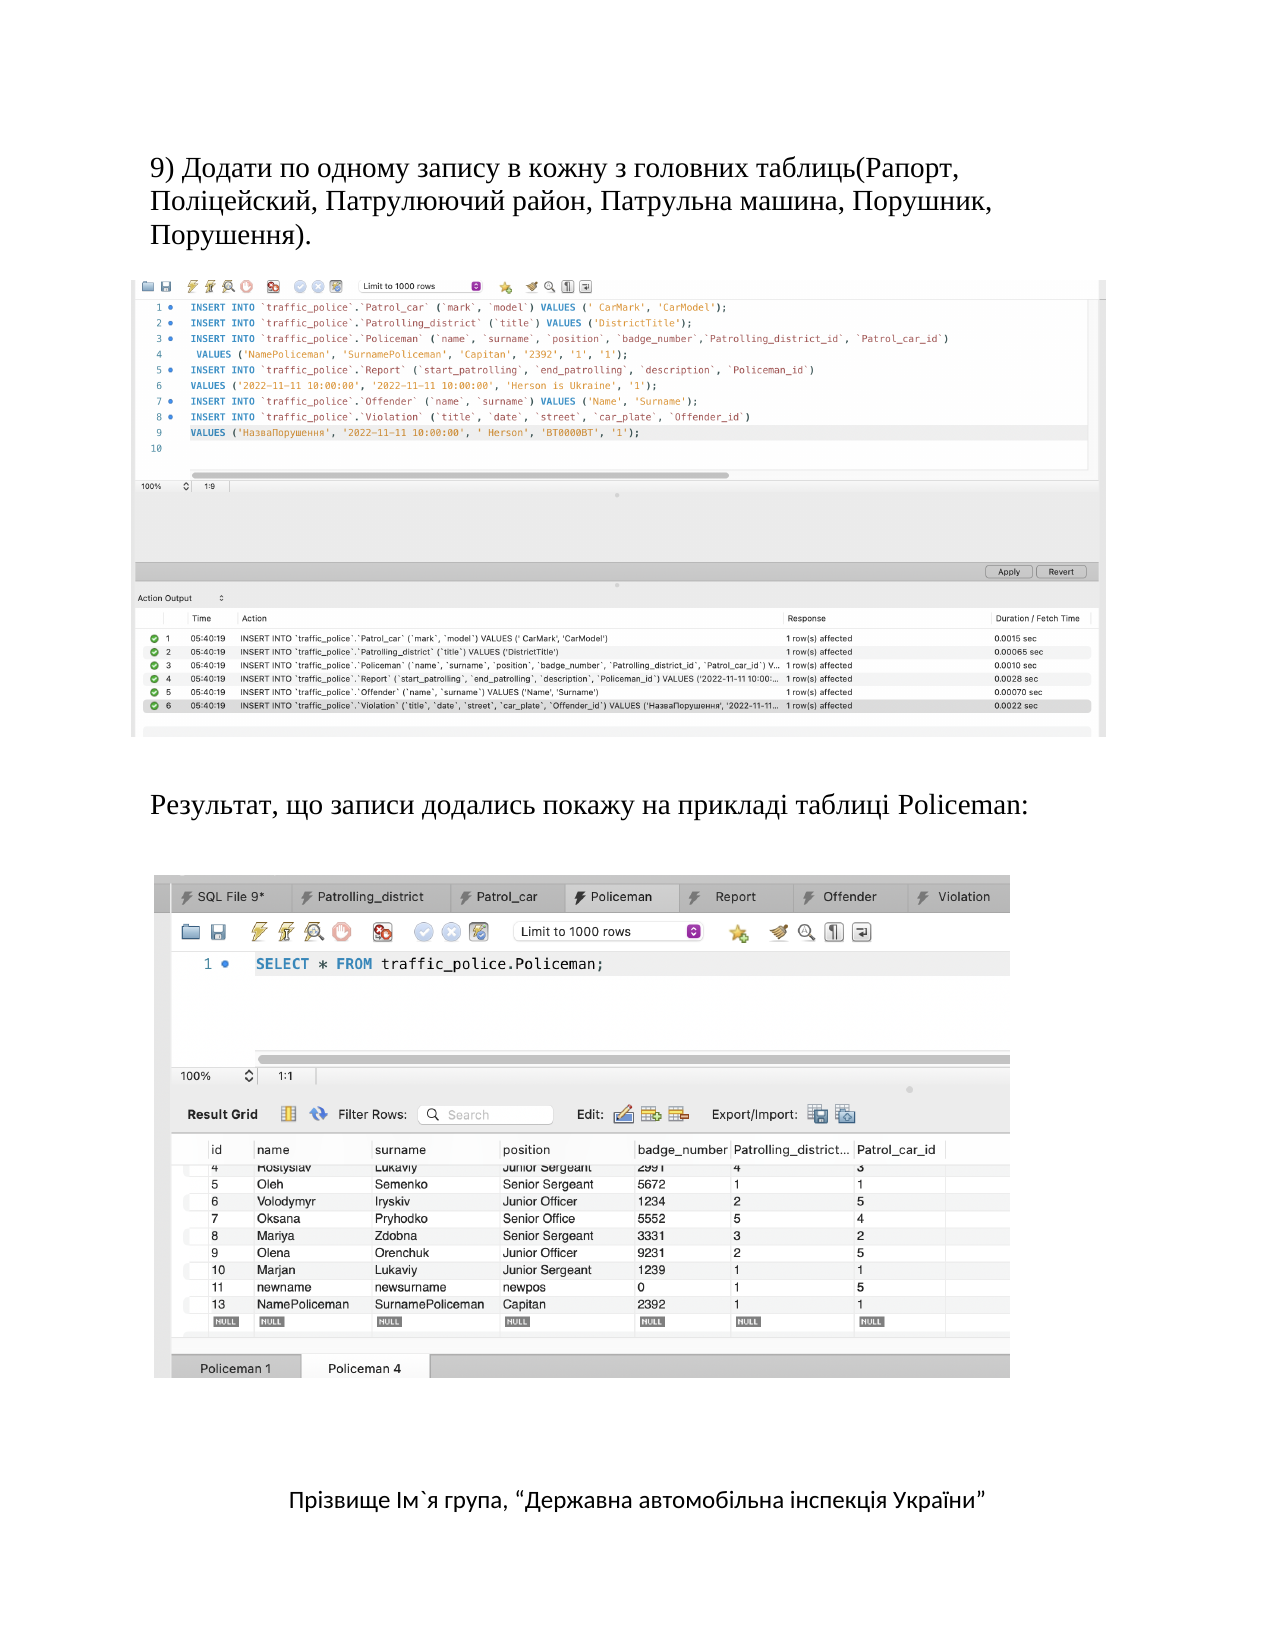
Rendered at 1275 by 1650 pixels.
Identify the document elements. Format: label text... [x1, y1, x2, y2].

picture [154, 875, 1010, 1378]
picture [131, 280, 1106, 737]
text Результат, що записи додались покажу на прикладі таблиці Policeman: [150, 787, 1125, 821]
text 9) Додати по одному запису в кожну з головних таблиць(Рапорт, Поліцейский, Патрулюючий район, Патрульна машина, Порушник, Порушення). [150, 150, 1125, 251]
